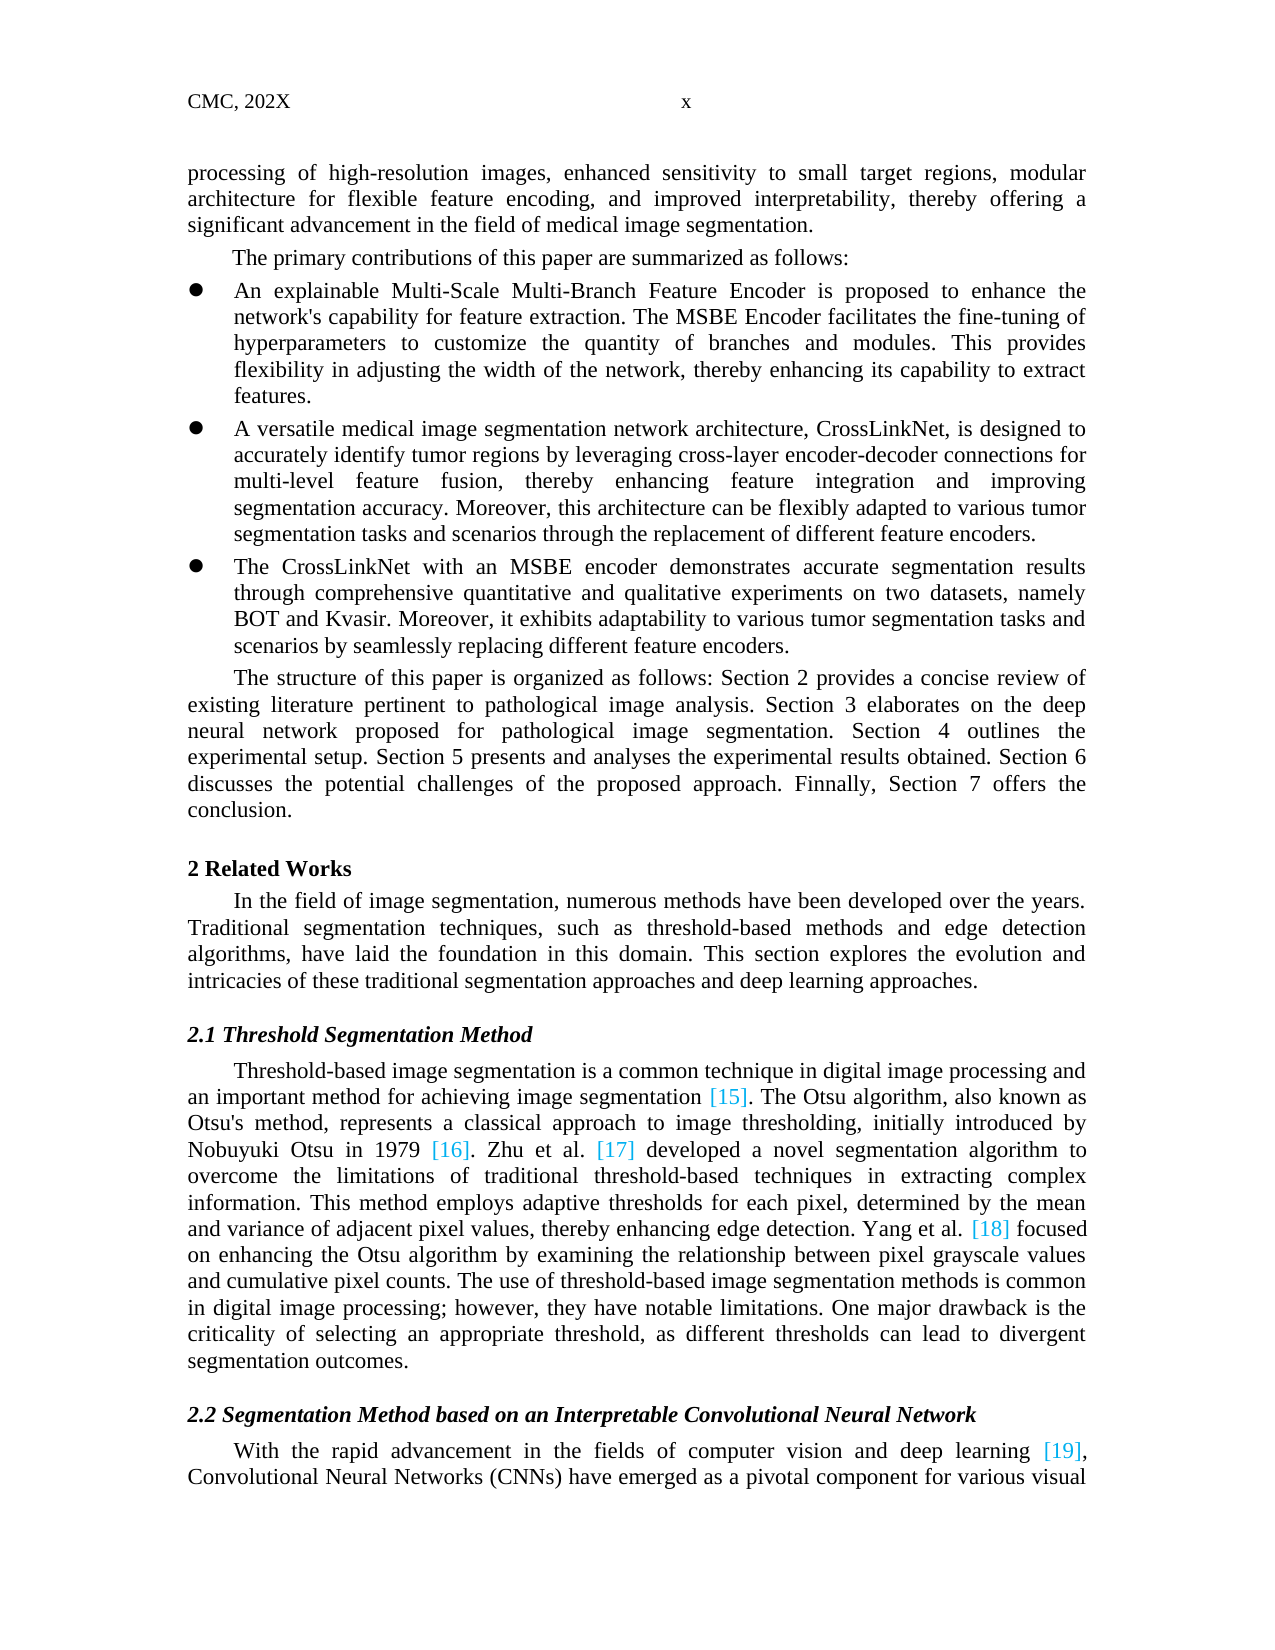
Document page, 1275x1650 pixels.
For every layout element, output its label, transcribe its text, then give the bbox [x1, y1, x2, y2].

text 2 Related Works [187, 855, 1087, 881]
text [187, 1437, 1087, 1489]
list A versatile medical image segmentation network architecture, CrossLinkNet, is designed to accurately identify tumor regions by leveraging cross-layer encoder-decoder connections for multi-level feature fusion, thereby enhancing feature integration and improving segmentation accuracy. Moreover, this architecture can be flexibly adapted to various tumor segmentation tasks and scenarios through the replacement of different feature encoders. [187, 415, 1087, 546]
text 2.1 Threshold Segmentation Method [187, 1018, 1087, 1051]
text The primary contributions of this paper are summarized as follows: [187, 244, 1087, 270]
text Threshold-based image segmentation is a common technique in digital image processing and an important method for achieving image segmentation [15]. The Otsu algorithm, also known as Otsu's method, represents a classical approach to image thresholding, initially introduced by Nobuyuki Otsu in 1979 [16]. Zhu et al. [17] developed a novel segmentation algorithm to overcome the limitations of traditional threshold-based techniques in extracting complex information. This method employs adaptive thresholds for each pixel, determined by the mean and variance of adjacent pixel values, thereby enhancing edge detection. Yang et al. [18] focused on enhancing the Otsu algorithm by examining the relationship between pixel grayscale values and cumulative pixel counts. The use of threshold-based image segmentation methods is common in digital image processing; however, they have notable limitations. One major drawback is the criticality of selecting an appropriate threshold, as different thresholds can lead to divergent segmentation outcomes. [187, 1057, 1087, 1373]
text In the field of image segmentation, numerous methods have been developed over the years. Traditional segmentation techniques, such as threshold-based methods and edge detection algorithms, have laid the foundation in this domain. This section explores the evolution and intricacies of these traditional segmentation approaches and deep learning approaches. [187, 888, 1087, 993]
list An explainable Multi-Scale Multi-Branch Feature Encoder is proposed to enhance the network's capability for feature extraction. The MSBE Encoder facilitates the fine-tuning of hyperparameters to customize the quantity of branches and modules. This provides flexibility in adjusting the width of the network, thereby enhancing its capability to extract features. [187, 277, 1087, 408]
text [187, 159, 1087, 238]
list The CrossLinkNet with an MSBE encoder demonstrates accurate segmentation results through comprehensive quantitative and qualitative experiments on two datasets, namely BOT and Kvasir. Moreover, it exhibits adaptability to various tumor segmentation tasks and scenarios by seamlessly replacing different feature encoders. [187, 553, 1087, 658]
text 2.2 Segmentation Method based on an Interpretable Convolutional Neural Network [187, 1398, 1087, 1431]
text The structure of this paper is organized as follows: Section 2 provides a concise review of existing literature pertinent to pathological image analysis. Section 3 elaborates on the deep neural network proposed for pathological image segmentation. Section 4 outlines the experimental setup. Section 5 presents and analyses the experimental results obtained. Section 6 discusses the potential challenges of the proposed approach. Finnally, Section 7 offers the conclusion. [187, 664, 1087, 822]
